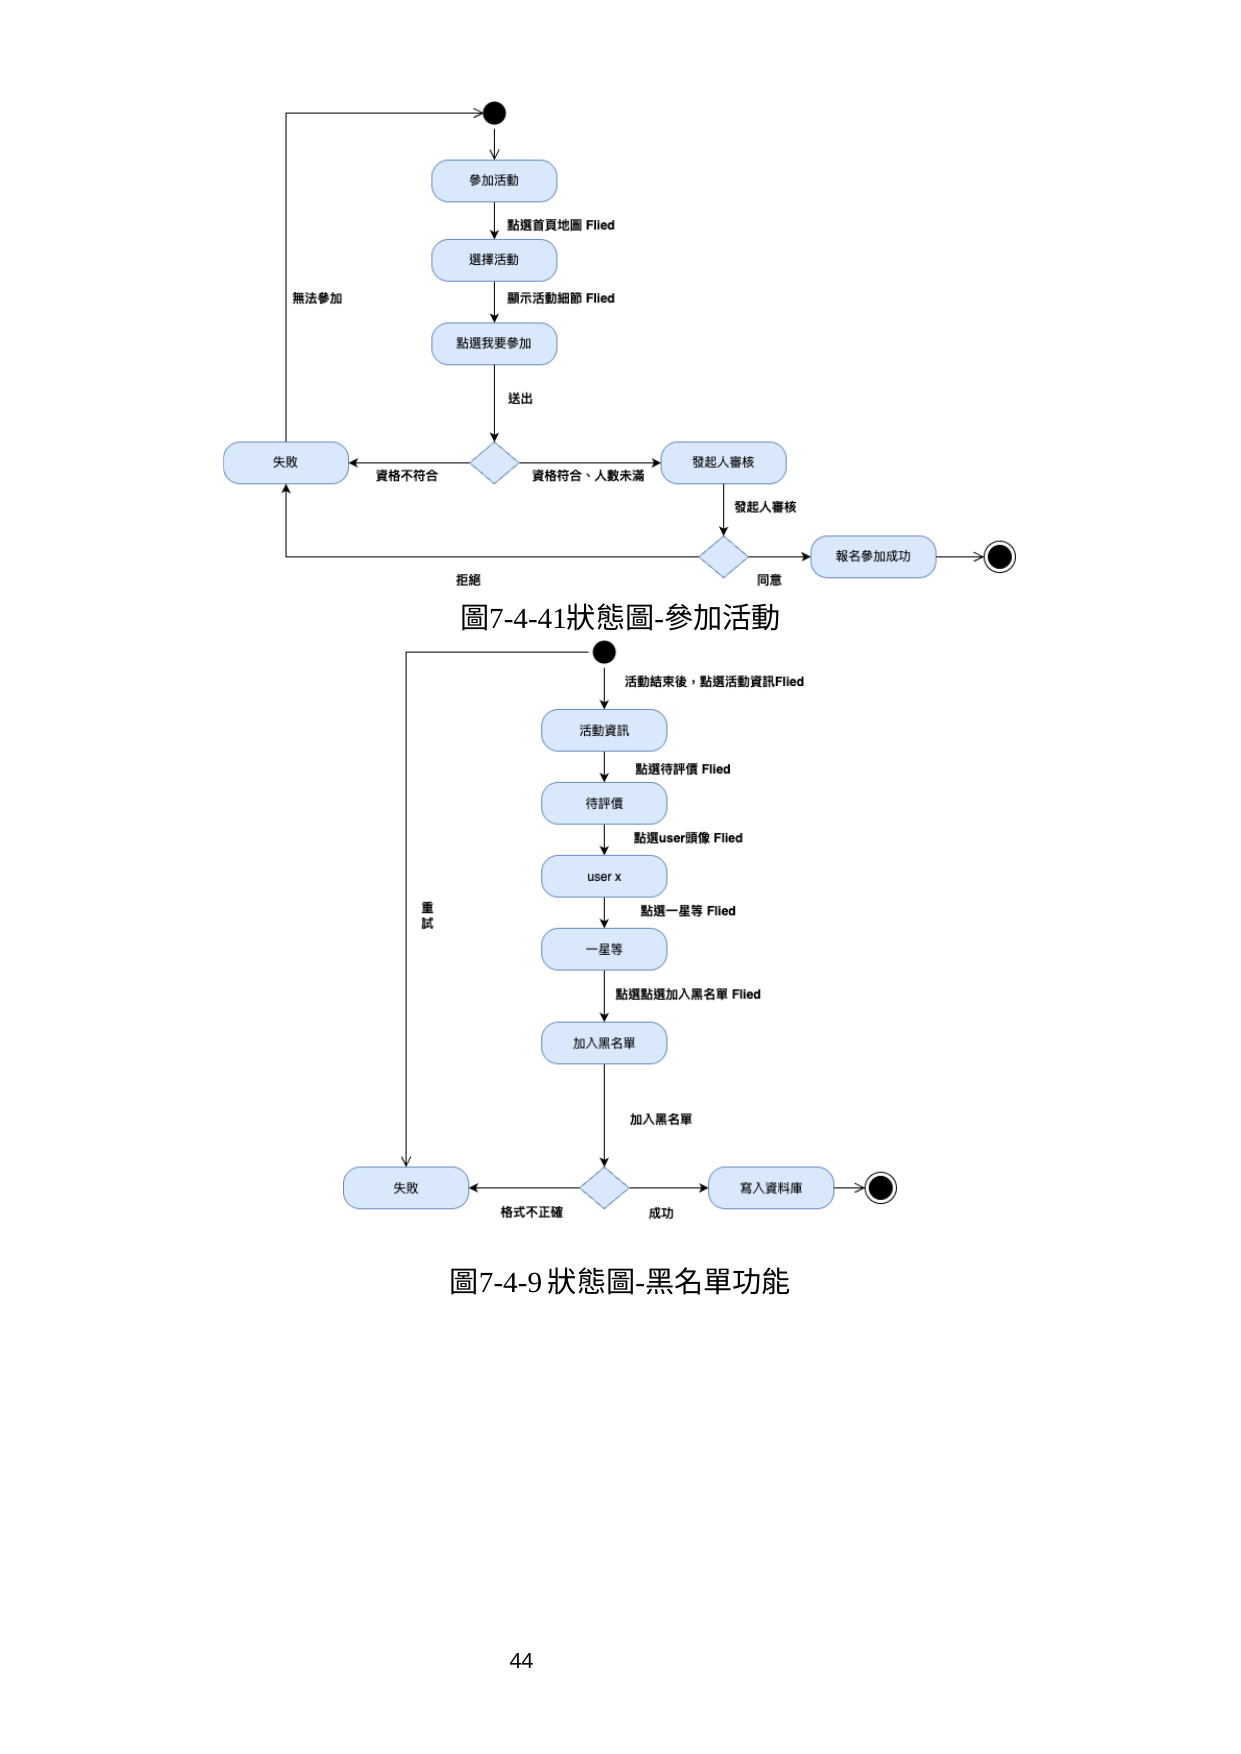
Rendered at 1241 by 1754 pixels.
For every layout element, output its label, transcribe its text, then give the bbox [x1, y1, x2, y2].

picture [223, 98, 1017, 595]
picture [343, 636, 898, 1227]
text 圖7-4-9狀態圖-黑名單功能 [89, 1258, 1152, 1301]
